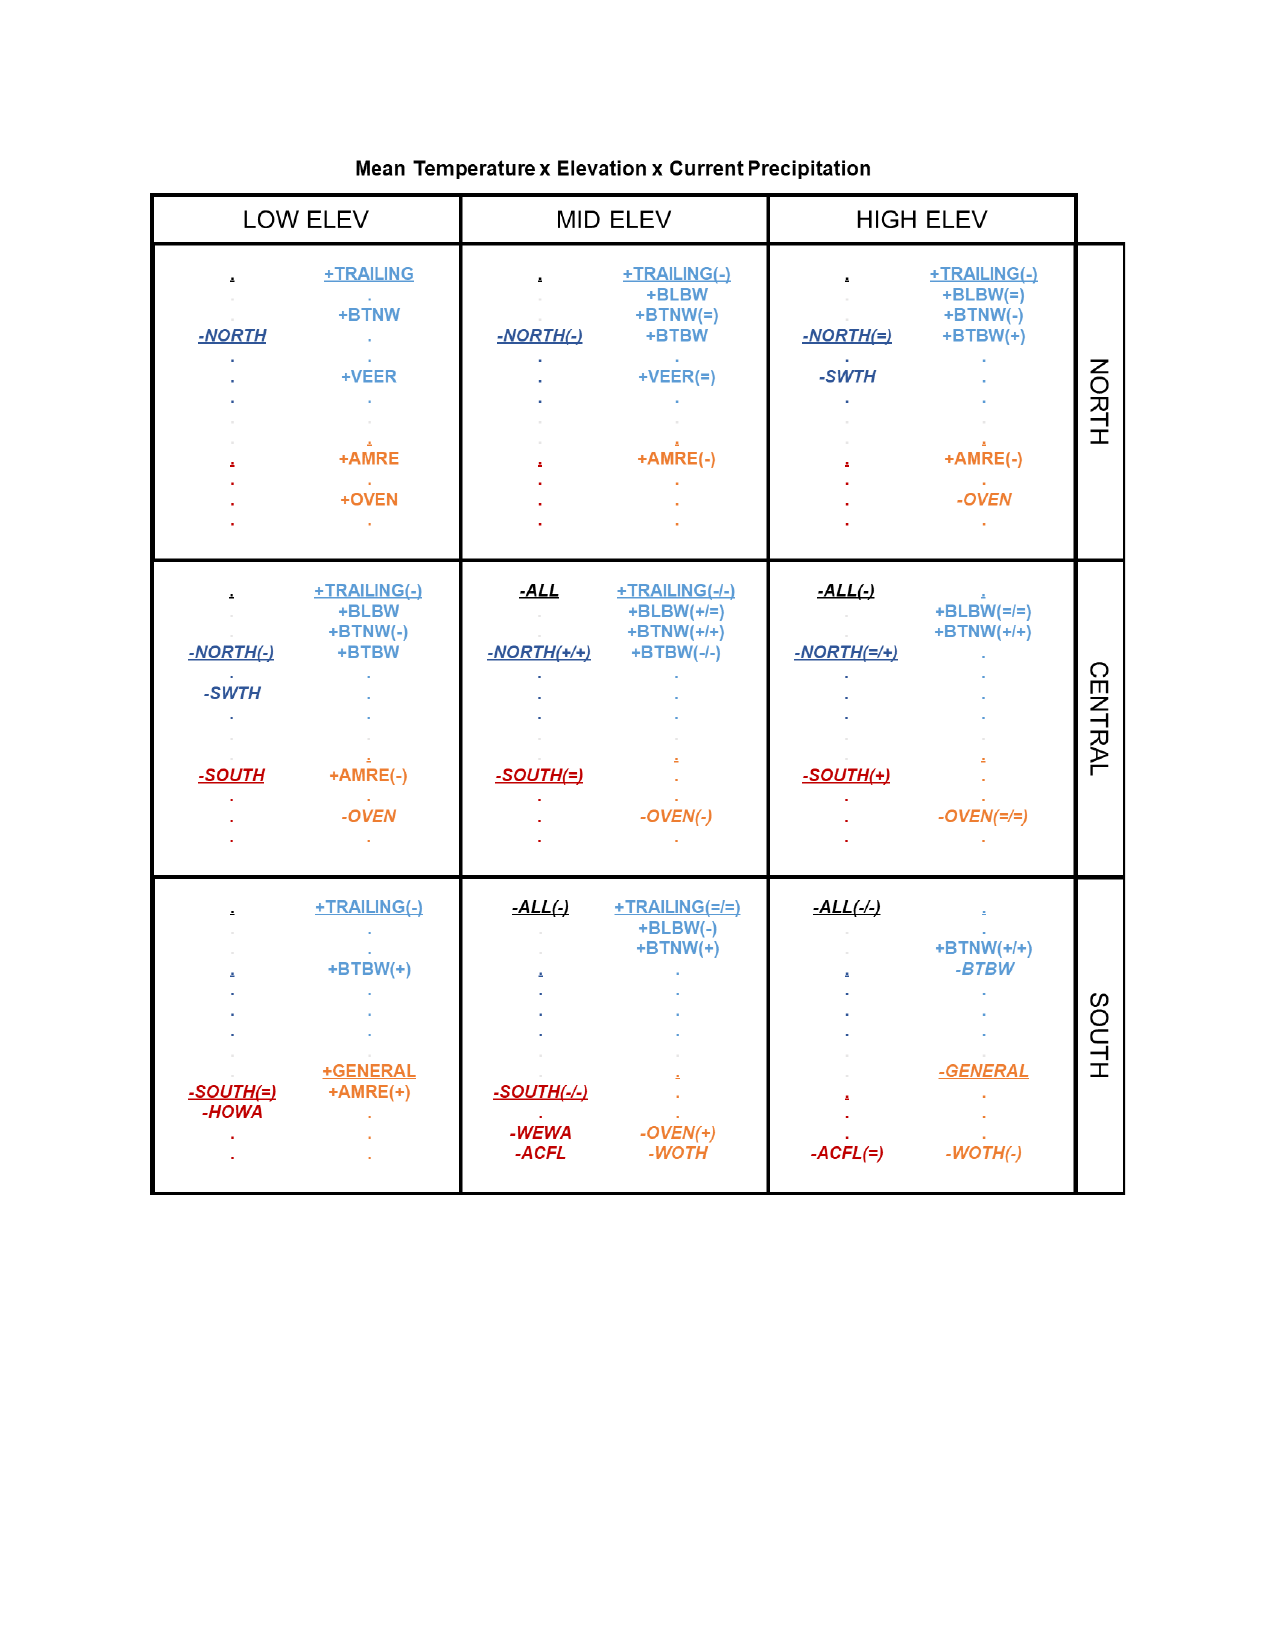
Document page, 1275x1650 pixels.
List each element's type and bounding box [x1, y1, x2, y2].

picture [150, 150, 1125, 1195]
